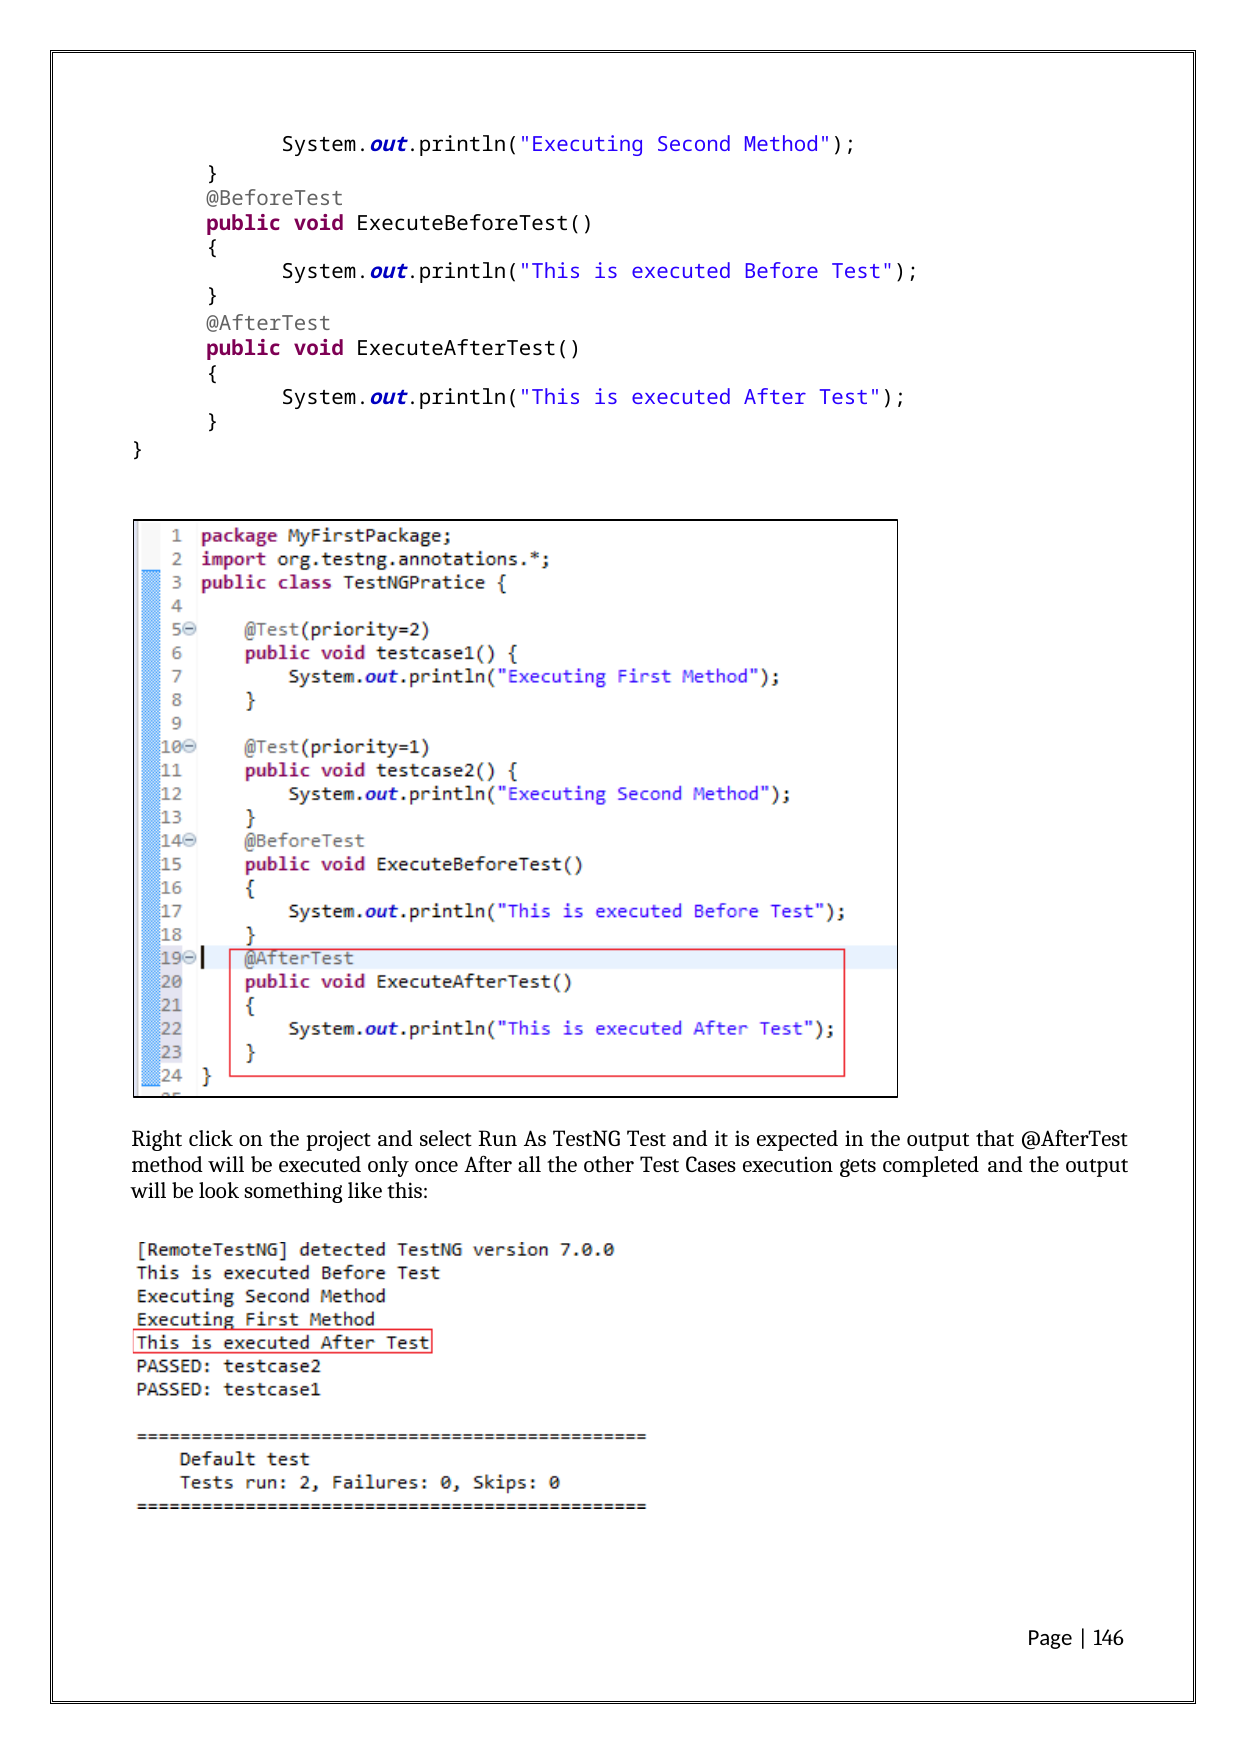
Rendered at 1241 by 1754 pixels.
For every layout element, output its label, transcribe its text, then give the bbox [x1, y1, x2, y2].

text { [206, 361, 1193, 385]
text @BeforeTest [206, 186, 1193, 210]
text public void ExecuteBeforeTest() [206, 211, 1193, 235]
text } [131, 434, 1193, 462]
text Right click on the project and select Run As TestNG Test and it is expected in the output that @AfterTest method will be executed only once After all the other Test Cases execution gets completed and the output will be look something like this: [131, 1126, 1128, 1205]
text public void ExecuteAfterTest() [206, 336, 1193, 361]
text @AfterTest [206, 308, 1193, 336]
picture [134, 521, 897, 1096]
text } [206, 158, 1193, 186]
text System.out.println("Executing Second Method"); [281, 129, 1193, 158]
text System.out.println("This is executed Before Test"); [281, 259, 1193, 283]
picture [132, 1242, 647, 1509]
text System.out.println("This is executed After Test"); [281, 385, 1193, 409]
text } [206, 409, 1193, 433]
text } [206, 283, 1193, 308]
text { [206, 235, 1193, 259]
